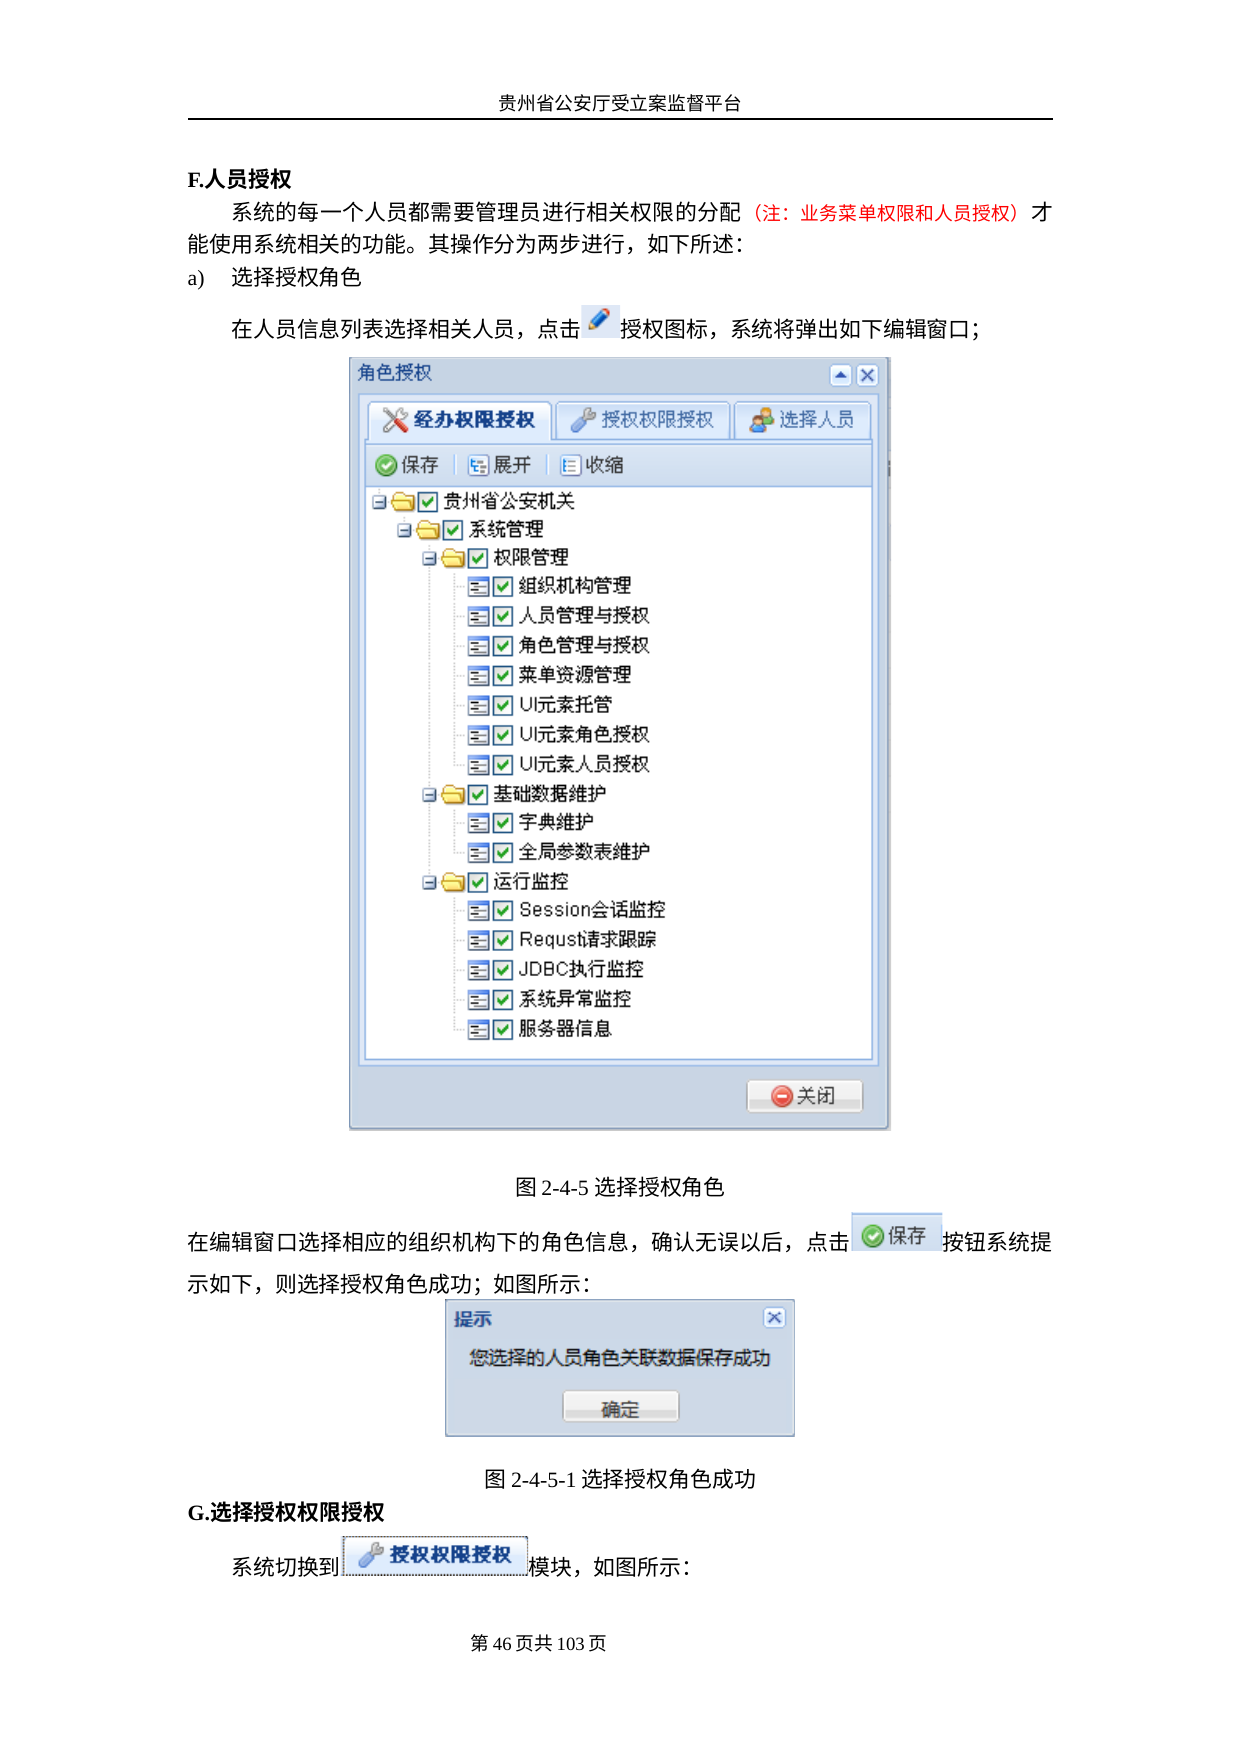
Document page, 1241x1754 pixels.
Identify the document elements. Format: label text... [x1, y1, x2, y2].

text 系统的每一个人员都需要管理员进行相关权限的分配（注：业务菜单权限和人员授权）才能使用系统相关的功能。其操作分为两步进行，如下所述： [187, 194, 1053, 259]
picture [349, 357, 892, 1131]
text 系统切换到模块，如图所示： [187, 1527, 1053, 1592]
list 选择授权角色 [187, 259, 1053, 292]
picture [851, 1212, 943, 1251]
picture [340, 1536, 529, 1576]
picture [445, 1299, 795, 1437]
text 图2-4-5-1选择授权角色成功 [187, 1462, 1053, 1494]
text G.选择授权权限授权 [187, 1494, 1053, 1527]
text 在编辑窗口选择相应的组织机构下的角色信息，确认无误以后，点击按钮系统提示如下，则选择授权角色成功；如图所示： [187, 1202, 1053, 1299]
text F.人员授权 [187, 162, 1053, 194]
text 在人员信息列表选择相关人员，点击授权图标，系统将弹出如下编辑窗口； [187, 292, 1053, 357]
picture [581, 305, 621, 338]
text 图2-4-5 选择授权角色 [187, 1169, 1053, 1202]
